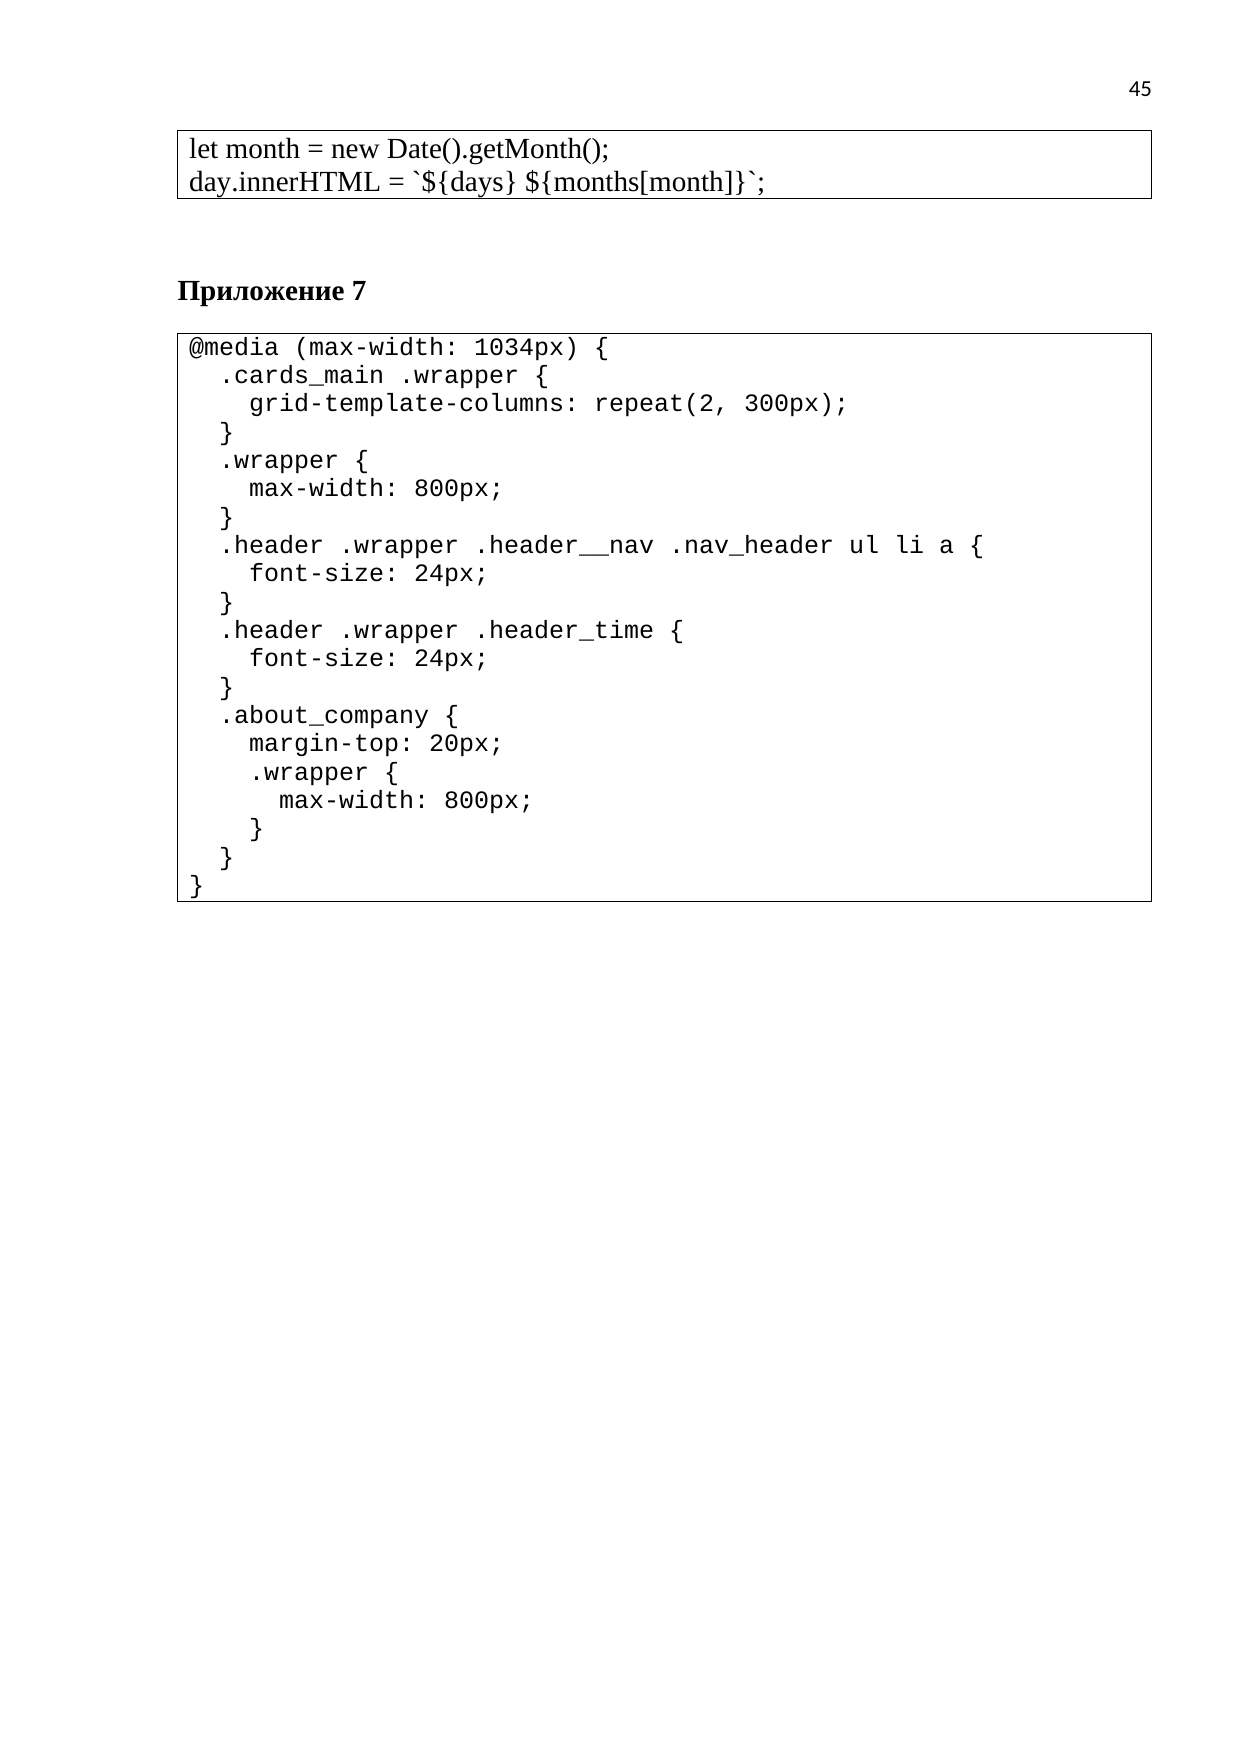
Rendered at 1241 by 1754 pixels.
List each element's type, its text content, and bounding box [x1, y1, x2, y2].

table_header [178, 131, 1151, 198]
table_header @media (max-width: 1034px) { .cards_main .wrapper { grid-template-columns: repeat(2, 300px); } .wrapper { max-width: 800px; } .header .wrapper .header__nav .nav_header ul li a { font-size: 24px; } .header .wrapper .header_time { font-size: 24px; } .about_company { margin-top: 20px; .wrapper { max-width: 800px; } } } [178, 334, 1151, 901]
subtitle Приложение 7 [177, 273, 1152, 306]
